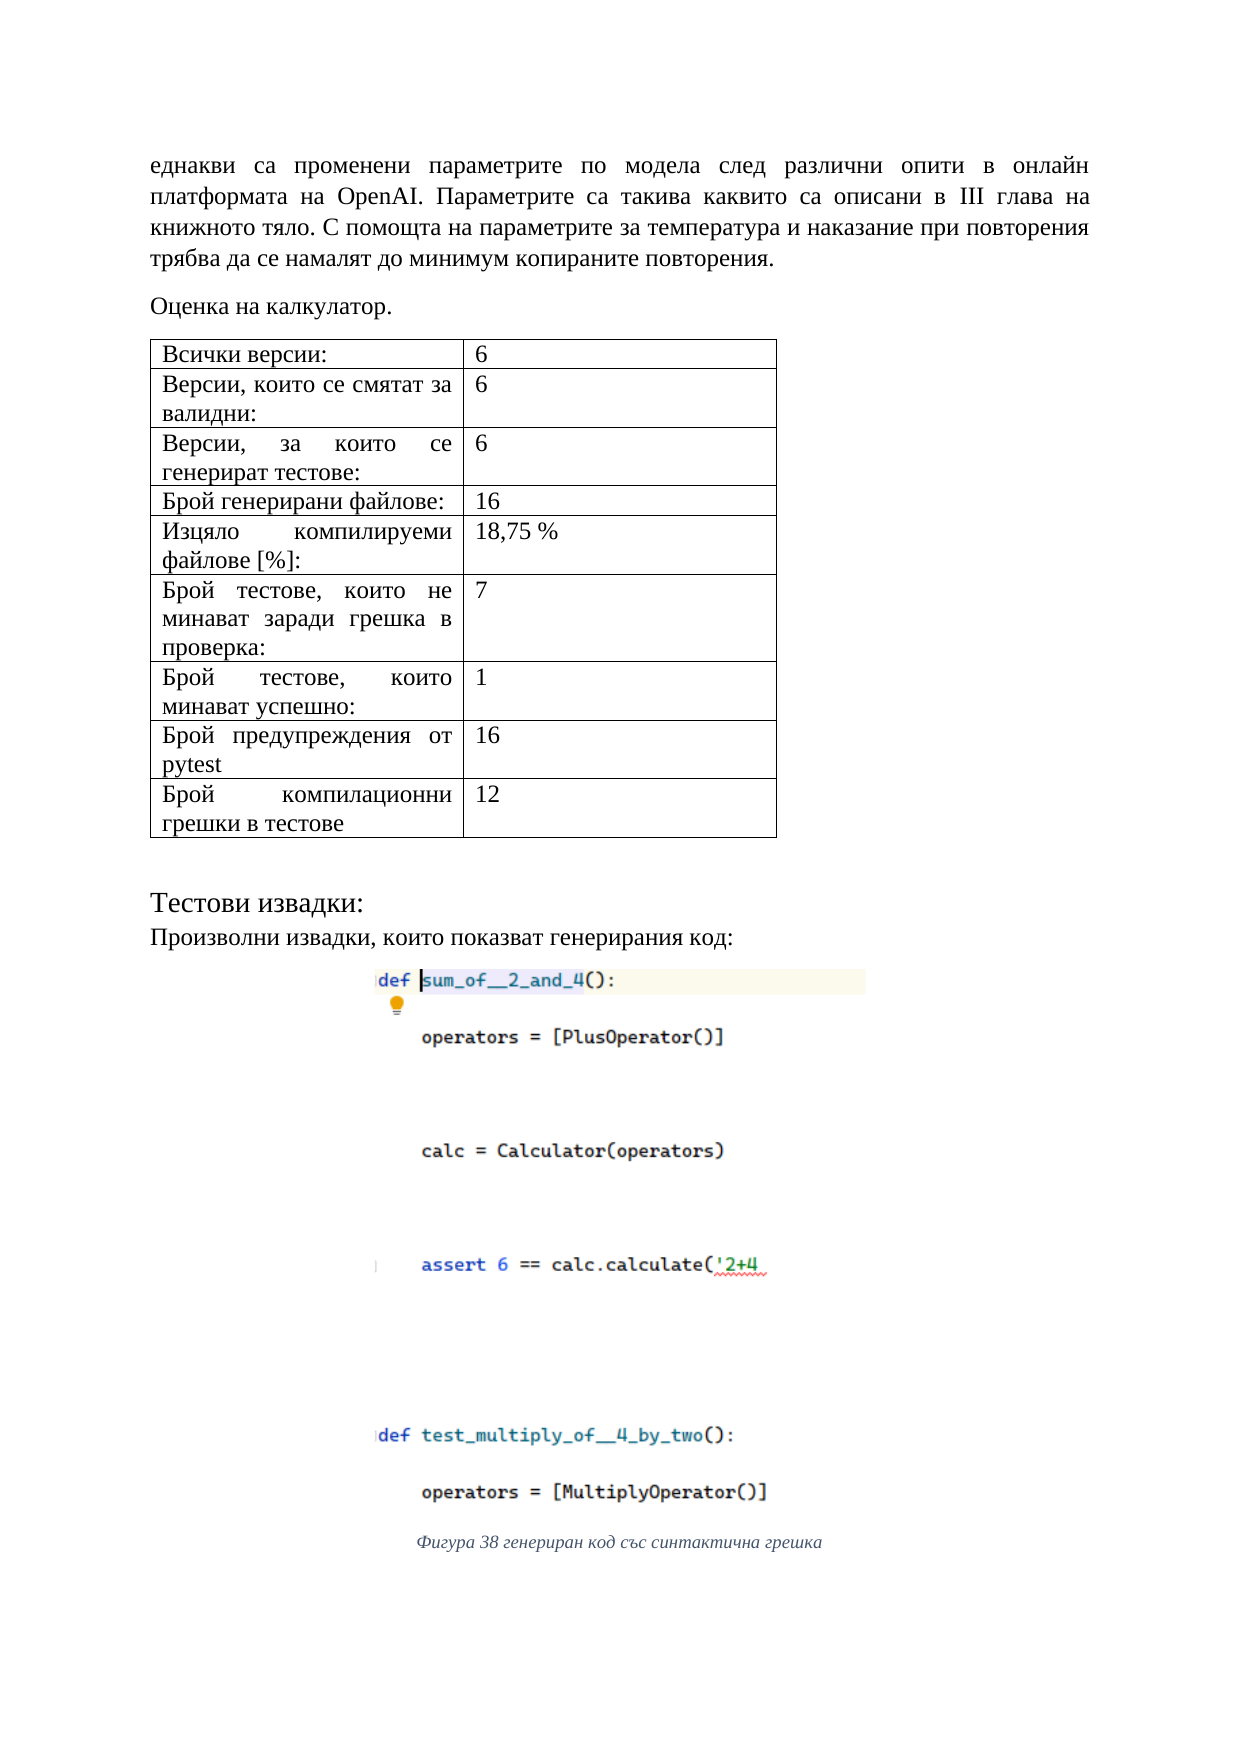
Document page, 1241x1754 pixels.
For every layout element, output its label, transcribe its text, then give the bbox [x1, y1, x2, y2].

table_cell 7 [464, 575, 776, 661]
table_cell 16 [464, 486, 776, 515]
table_cell 16 [464, 721, 776, 778]
table_cell 6 [464, 428, 776, 485]
picture [374, 969, 866, 1512]
table_cell Брой предупреждения от pytest [151, 721, 463, 778]
table_cell Брой компилационни грешки в тестове [151, 779, 463, 837]
text Фигура 38 генериран код със синтактична грешка [150, 1531, 1090, 1552]
table_header Всички версии: [151, 340, 463, 368]
table_cell 12 [464, 779, 776, 837]
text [150, 150, 1090, 272]
table_cell Брой генерирани файлове: [151, 486, 463, 515]
table_cell Версии, за които се генерират тестове: [151, 428, 463, 485]
table_cell 6 [464, 369, 776, 427]
subtitle Тестови извадки: [150, 885, 1090, 919]
text Оценка на калкулатор. [150, 291, 1090, 319]
text Произволни извадки, които показват генерирания код: [150, 922, 1090, 950]
table_cell 1 [464, 662, 776, 719]
table_cell Брой тестове, които минават успешно: [151, 662, 463, 719]
table_cell Брой тестове, които не минават заради грешка в проверка: [151, 575, 463, 661]
table_cell Изцяло компилируеми файлове [%]: [151, 516, 463, 574]
table_header 6 [464, 340, 776, 368]
table_cell 18,75 % [464, 516, 776, 574]
table_cell Версии, които се смятат за валидни: [151, 369, 463, 427]
